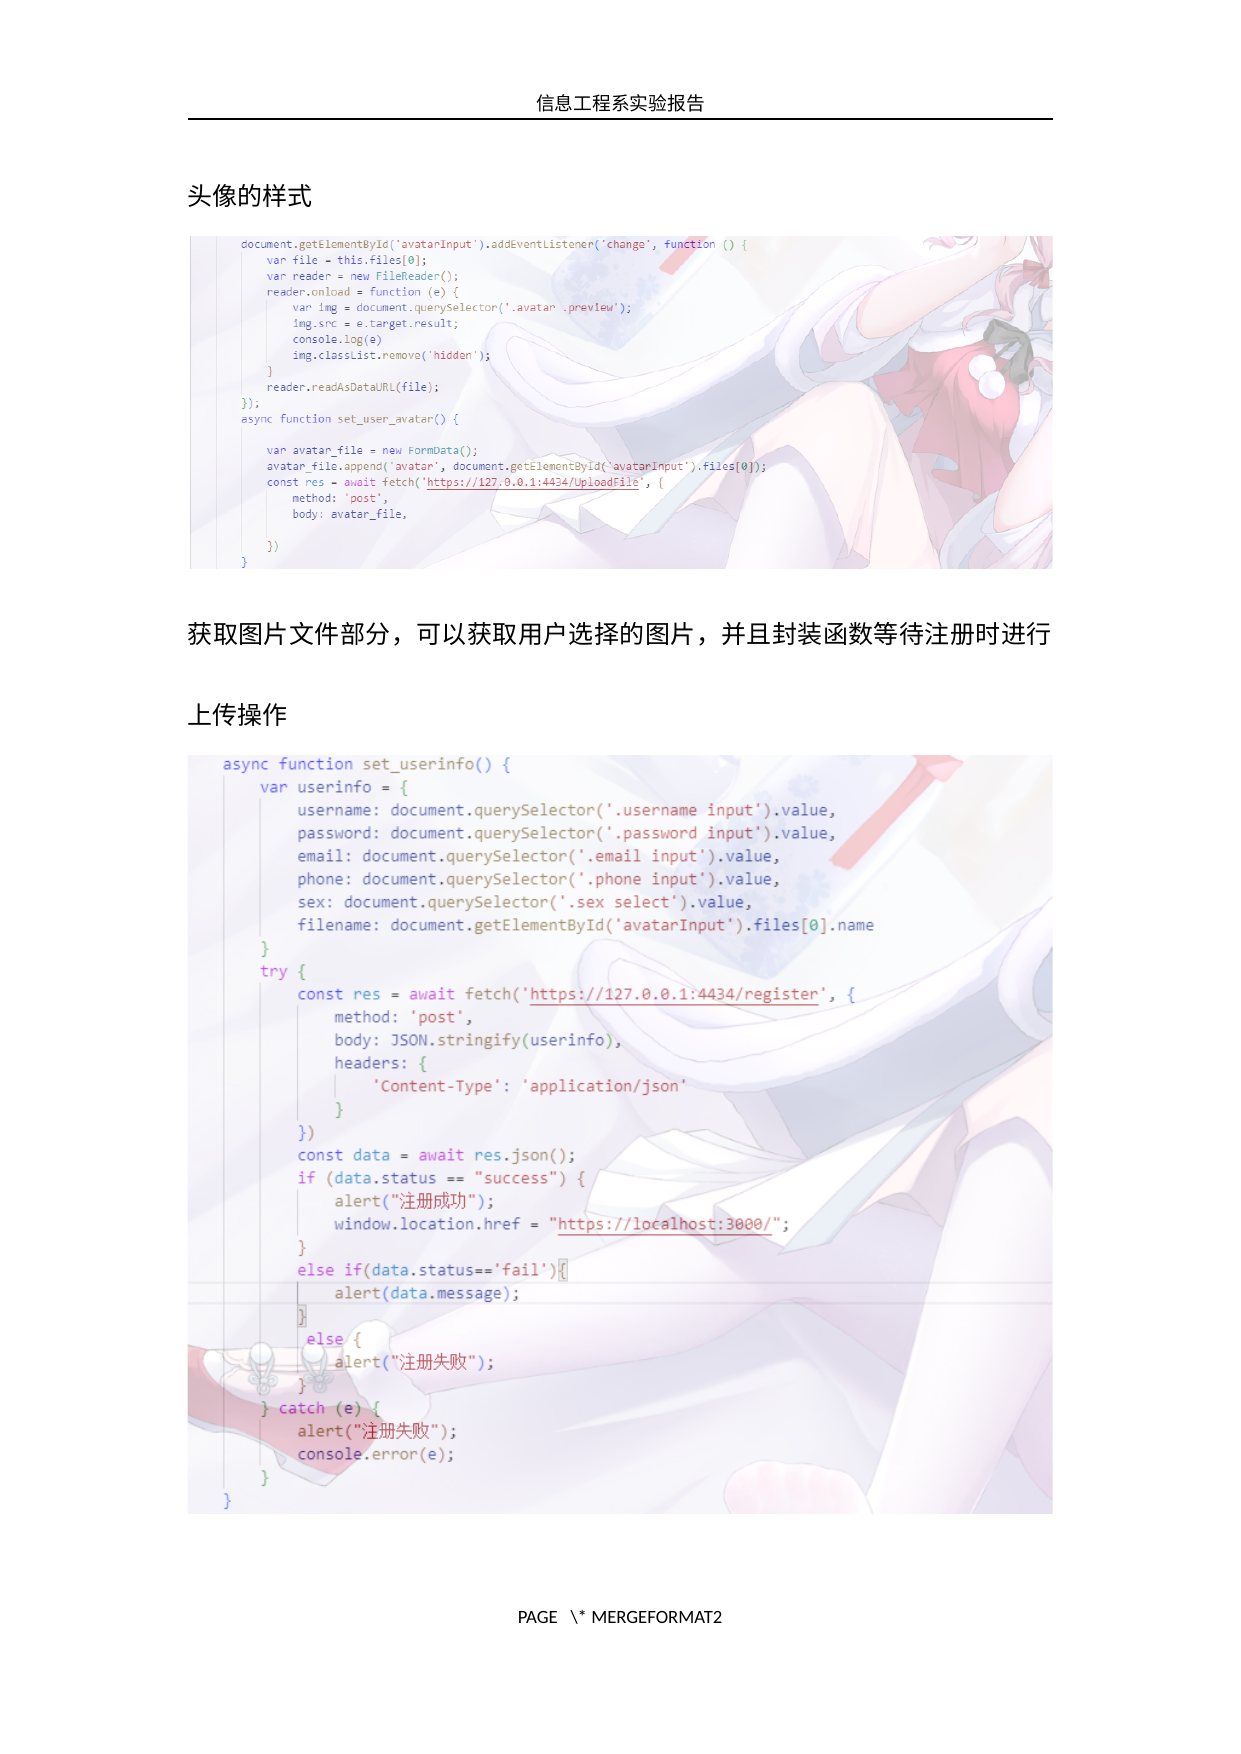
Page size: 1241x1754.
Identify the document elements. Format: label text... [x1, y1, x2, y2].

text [187, 162, 1053, 227]
picture [187, 755, 1053, 1514]
text 获取图片文件部分，可以获取用户选择的图片，并且封装函数等待注册时进行上传操作 [187, 600, 1053, 746]
picture [187, 236, 1053, 569]
